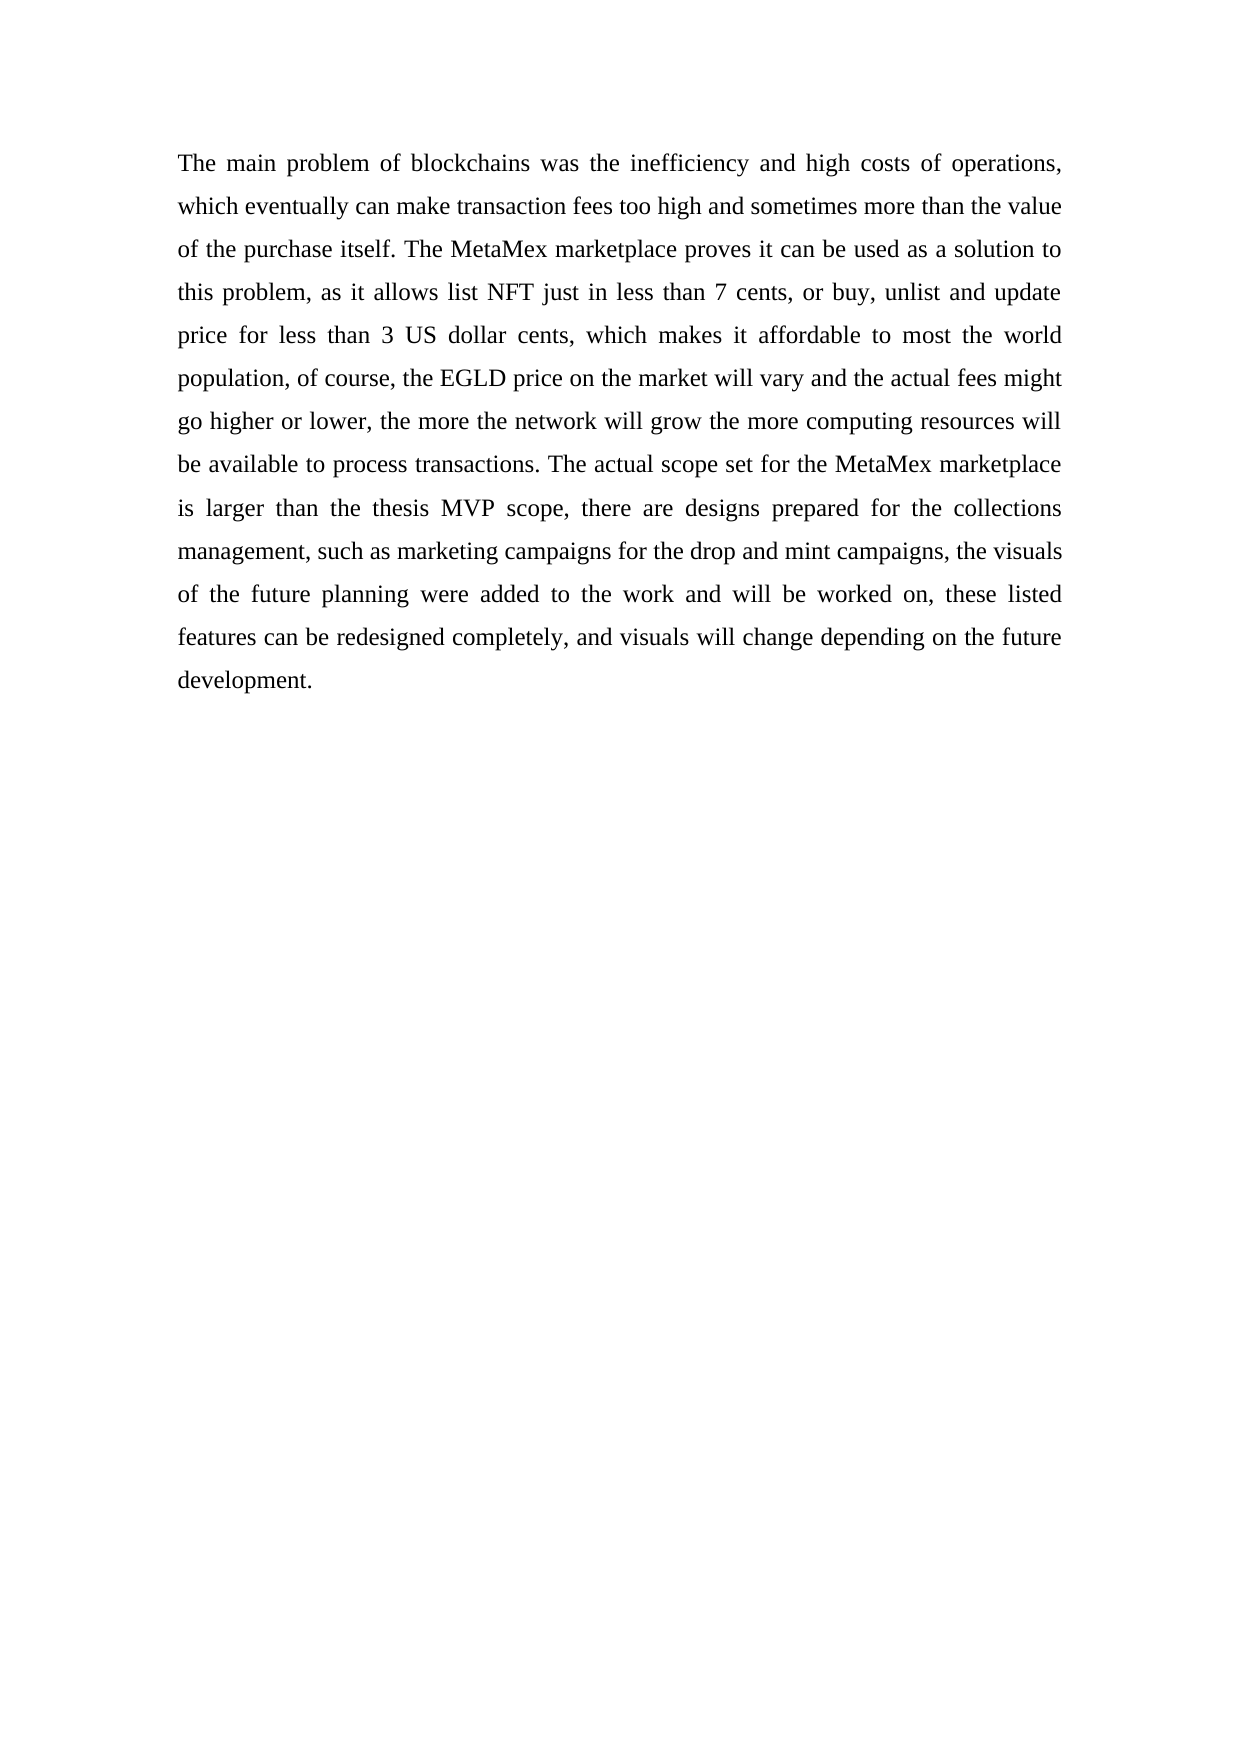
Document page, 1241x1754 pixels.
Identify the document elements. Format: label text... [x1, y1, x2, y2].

text The main problem of blockchains was the inefficiency and high costs of operations, which eventually can make transaction fees too high and sometimes more than the value of the purchase itself. The MetaMex marketplace proves it can be used as a solution to this problem, as it allows list NFT just in less than 7 cents, or buy, unlist and update price for less than 3 US dollar cents, which makes it affordable to most the world population, of course, the EGLD price on the market will vary and the actual fees might go higher or lower, the more the network will grow the more computing resources will be available to process transactions. The actual scope set for the MetaMex marketplace is larger than the thesis MVP scope, there are designs prepared for the collections management, such as marketing campaigns for the drop and mint campaigns, the visuals of the future planning were added to the work and will be worked on, these listed features can be redesigned completely, and visuals will change depending on the future development. [177, 148, 1063, 694]
